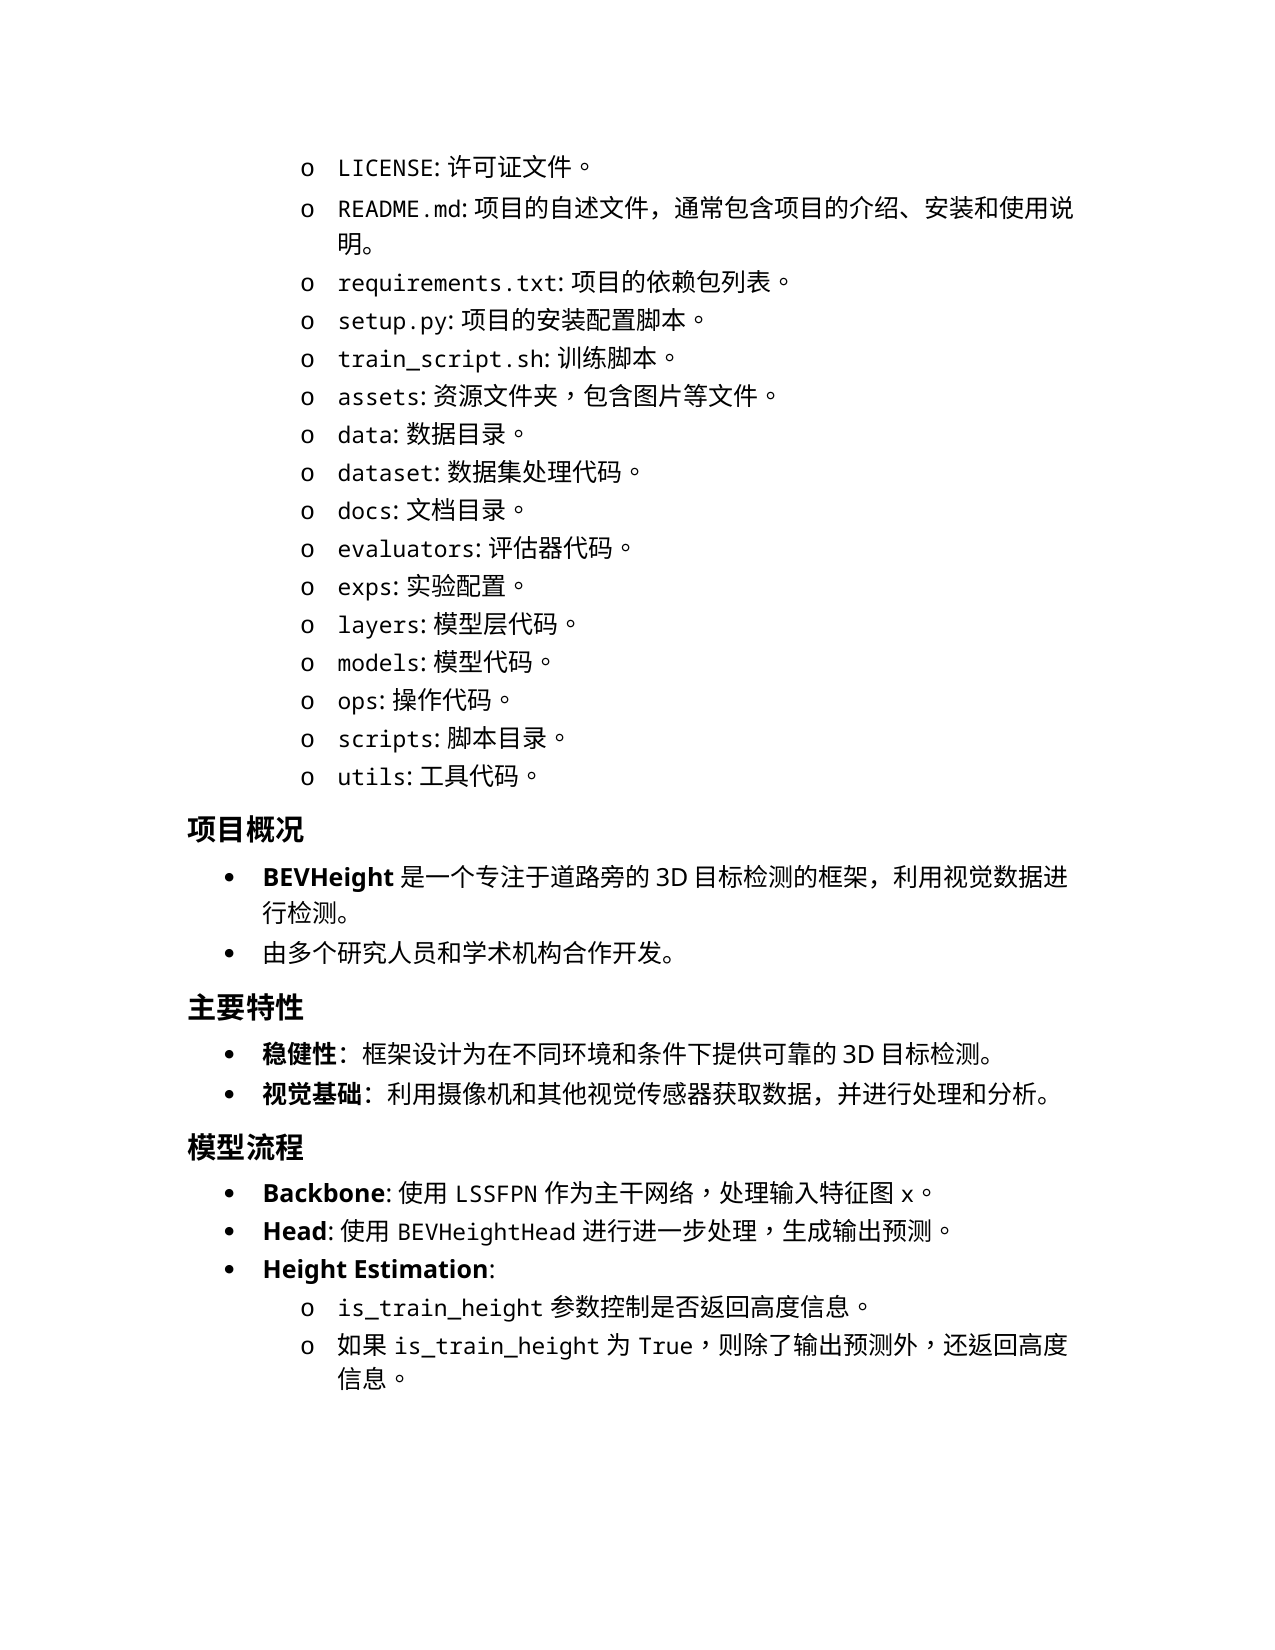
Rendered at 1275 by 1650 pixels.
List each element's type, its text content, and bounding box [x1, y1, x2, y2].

list Height Estimation: [225, 1251, 1087, 1286]
subtitle 模型流程 [187, 1128, 1087, 1167]
list BEVHeight 是一个专注于道路旁的3D目标检测的框架，利用视觉数据进行检测。 [225, 858, 1087, 930]
list is_train_height 参数控制是否返回高度信息。 [300, 1289, 1087, 1323]
list ops: 操作代码。 [300, 683, 1087, 717]
list setup.py: 项目的安装配置脚本。 [300, 302, 1087, 337]
list Head: 使用 BEVHeightHead 进行进一步处理，生成输出预测。 [225, 1214, 1087, 1248]
list 视觉基础：利用摄像机和其他视觉传感器获取数据，并进行处理和分析。 [225, 1075, 1087, 1111]
list train_script.sh: 训练脚本。 [300, 341, 1087, 375]
list evaluators: 评估器代码。 [300, 531, 1087, 565]
list Backbone: 使用 LSSFPN 作为主干网络，处理输入特征图 x。 [225, 1176, 1087, 1210]
list docs: 文档目录。 [300, 493, 1087, 527]
list data: 数据目录。 [300, 417, 1087, 451]
list README.md: 项目的自述文件，通常包含项目的介绍、安装和使用说明。 [300, 188, 1087, 261]
subtitle 项目概况 [187, 810, 1087, 849]
list dataset: 数据集处理代码。 [300, 454, 1087, 489]
list models: 模型代码。 [300, 645, 1087, 679]
list utils: 工具代码。 [300, 759, 1087, 793]
list exps: 实验配置。 [300, 569, 1087, 603]
list 稳健性：框架设计为在不同环境和条件下提供可靠的3D目标检测。 [225, 1035, 1087, 1071]
list requirements.txt: 项目的依赖包列表。 [300, 264, 1087, 299]
list 由多个研究人员和学术机构合作开发。 [225, 934, 1087, 970]
list 如果 is_train_height 为 True，则除了输出预测外，还返回高度信息。 [300, 1327, 1087, 1396]
list assets: 资源文件夹，包含图片等文件。 [300, 378, 1087, 413]
list LICENSE: 许可证文件。 [300, 150, 1087, 184]
list layers: 模型层代码。 [300, 607, 1087, 641]
list scripts: 脚本目录。 [300, 721, 1087, 755]
subtitle 主要特性 [187, 987, 1087, 1027]
